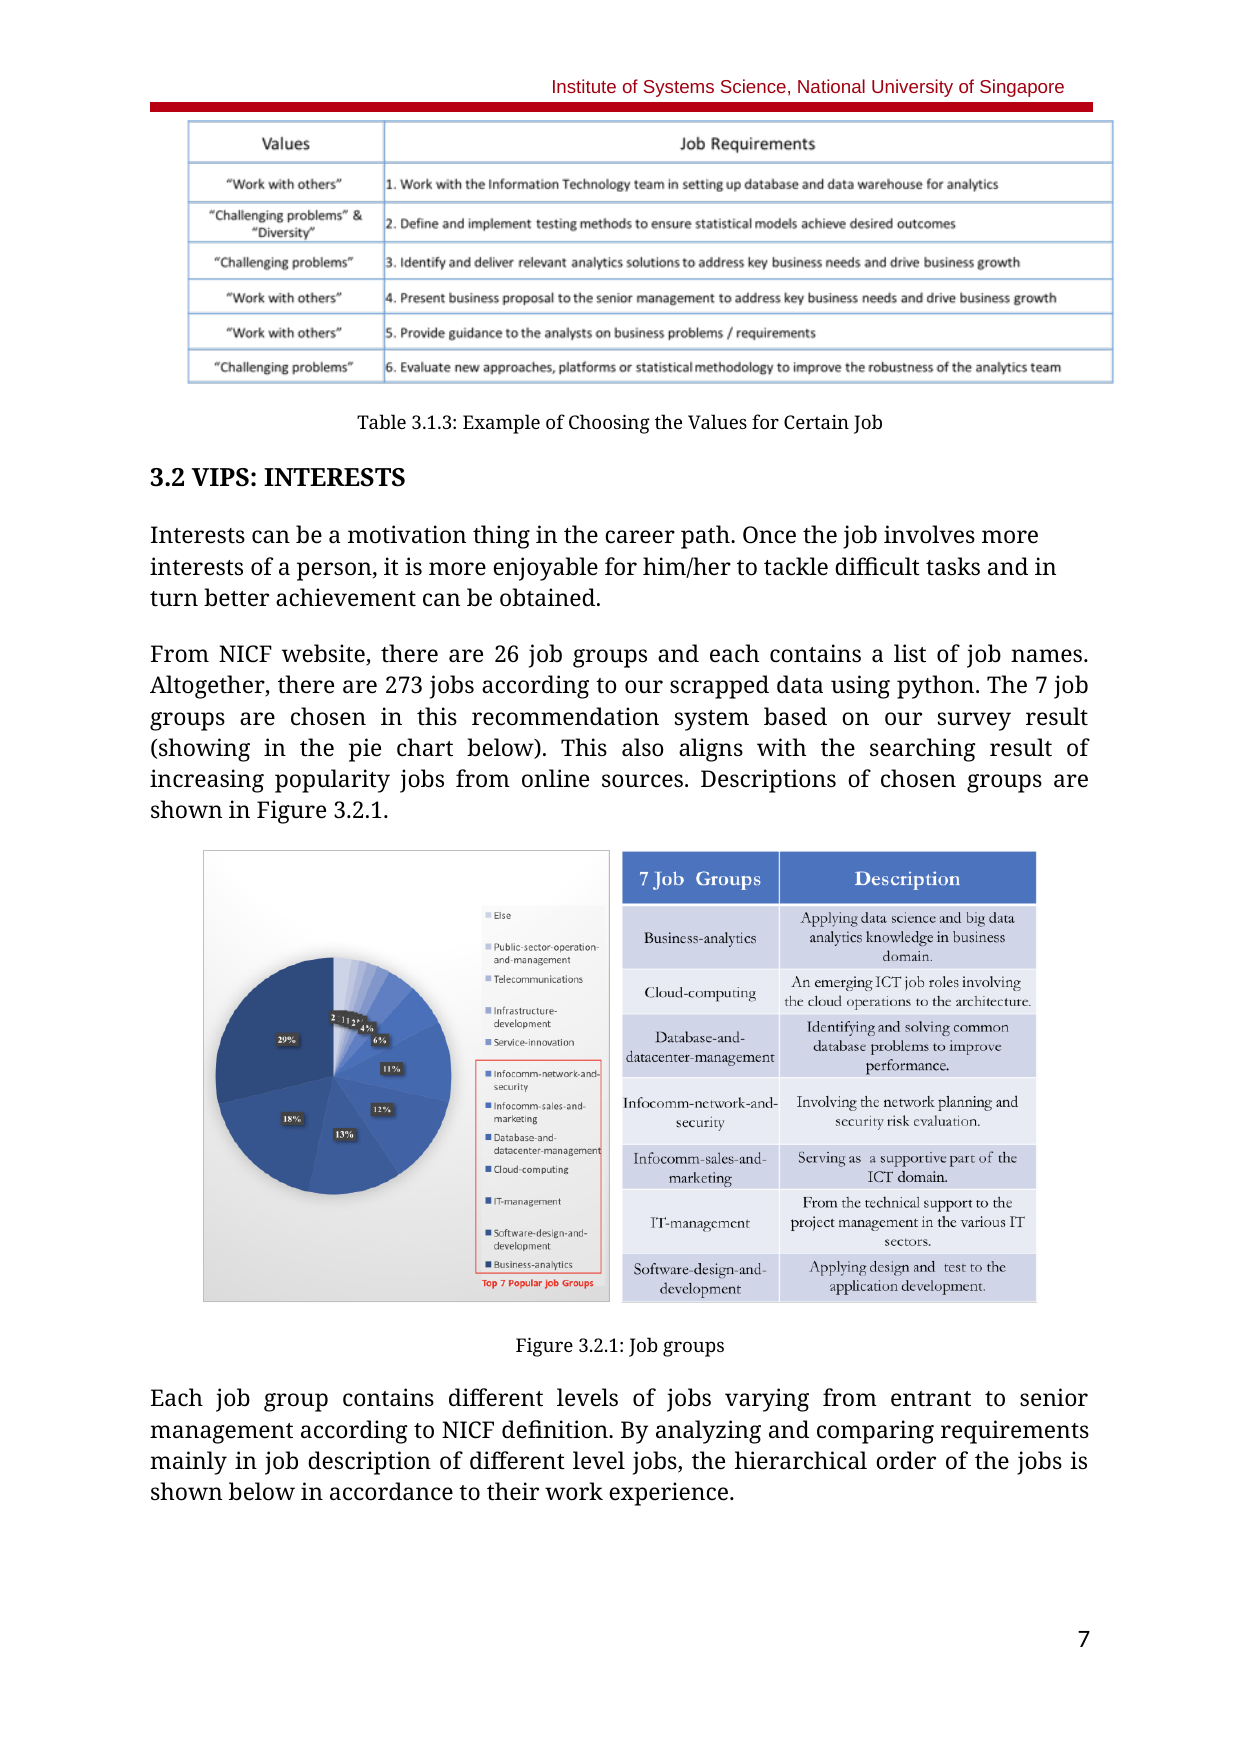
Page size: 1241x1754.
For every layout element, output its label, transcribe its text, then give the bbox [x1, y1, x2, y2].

picture [187, 120, 1115, 385]
text Table 3.1.3: Example of Choosing the Values for Certain Job [150, 409, 1090, 435]
text Interests can be a motivation thing in the career path. Once the job involves more interests of a person, it is more enjoyable for him/her to tackle difficult tasks and in turn better achievement can be obtained. [150, 519, 1090, 613]
text Figure 3.2.1: Job groups [150, 1332, 1090, 1357]
picture [203, 850, 1038, 1307]
text Each job group contains different levels of jobs varying from entrant to senior management according to NICF definition. By analyzing and comparing requirements mainly in job description of different level jobs, the hierarchical order of the jobs is shown below in accordance to their work experience. [150, 1382, 1090, 1507]
text From NICF website, there are 26 job groups and each contains a list of job names. Altogether, there are 273 jobs according to our scrapped data using python. The 7 job groups are chosen in this recommendation system based on our survey result (showing in the pie chart below). This also aligns with the searching result of increasing popularity jobs from online sources. Descriptions of chosen groups are shown in Figure 3.2.1. [150, 638, 1090, 825]
text 3.2 VIPS: INTERESTS [150, 460, 1090, 494]
